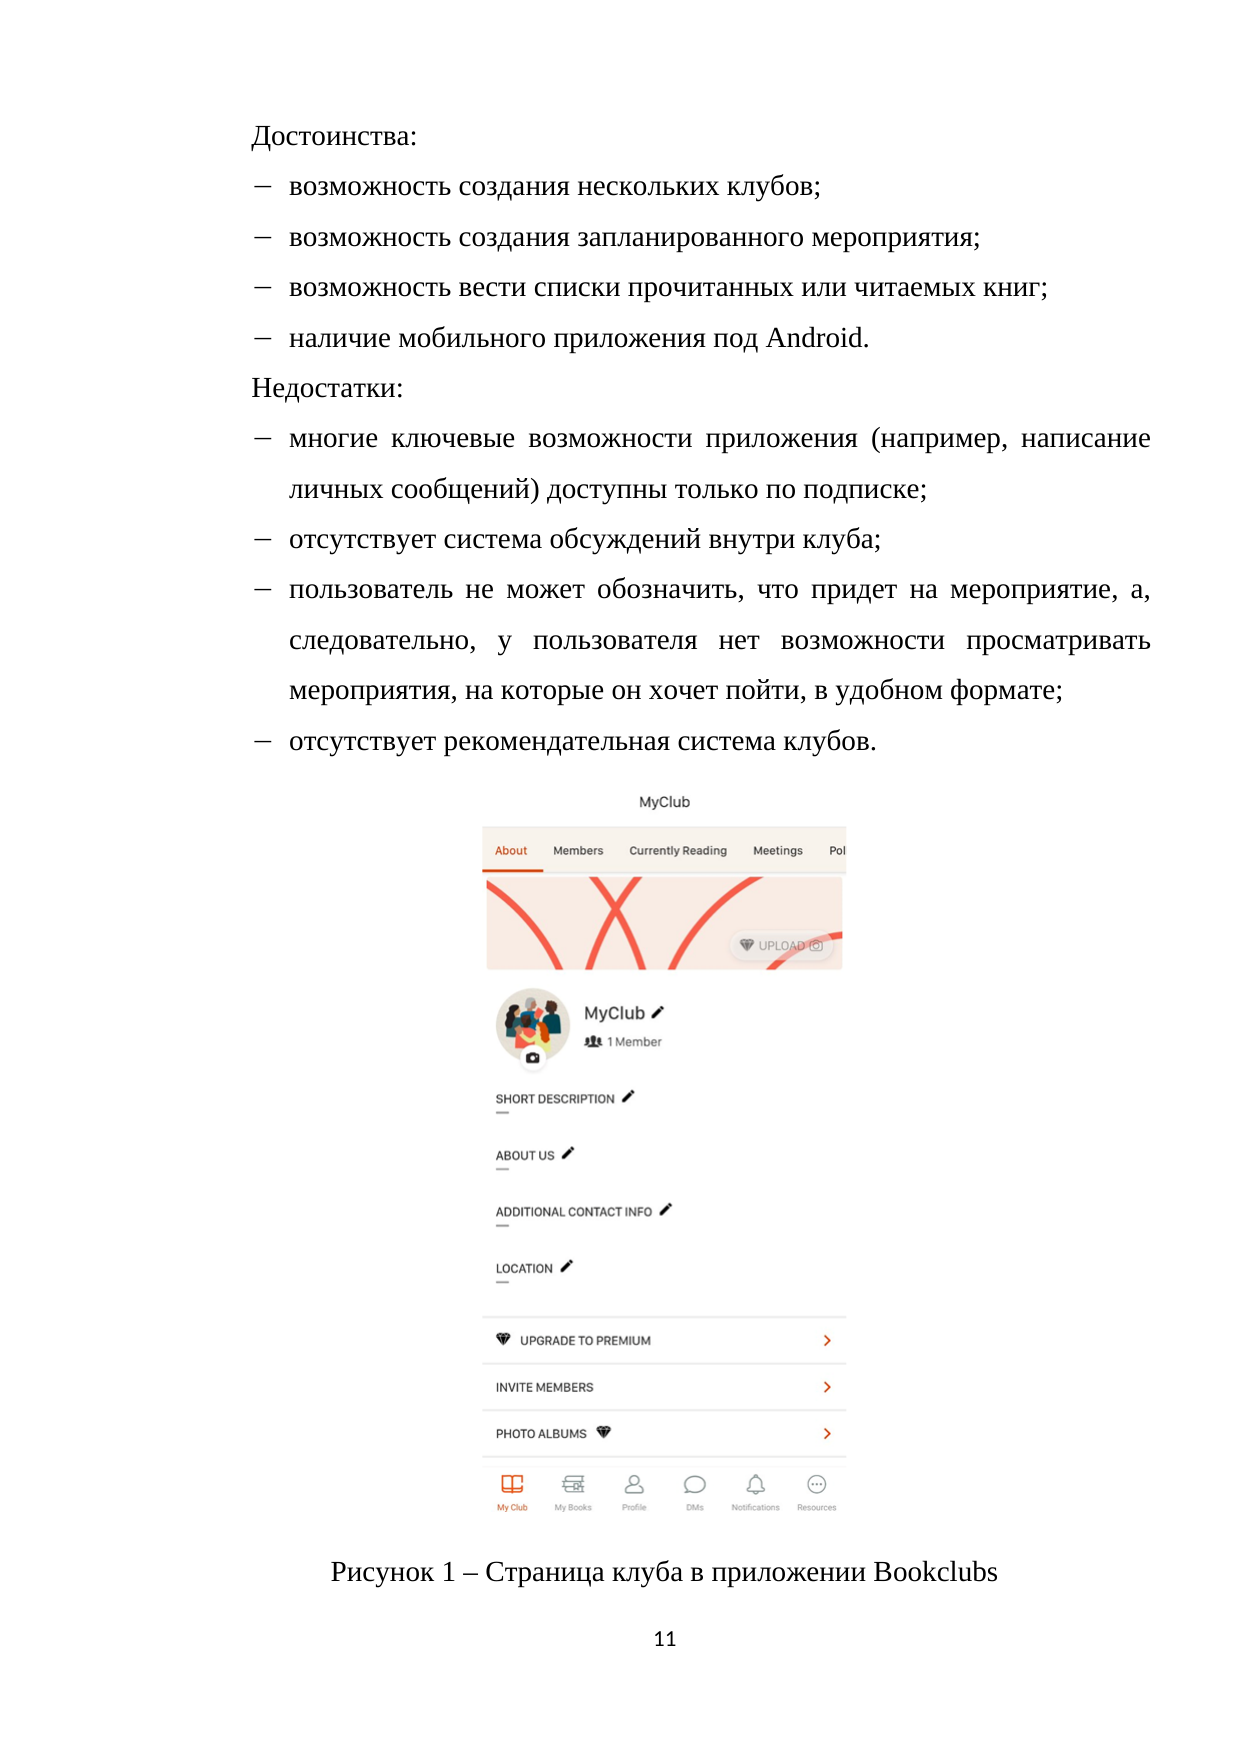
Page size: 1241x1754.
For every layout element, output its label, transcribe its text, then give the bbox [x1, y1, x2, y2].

text отсутствует система обсуждений внутри клуба; [251, 521, 1152, 555]
text пользователь не может обозначить, что придет на мероприятие, а, следовательно, у пользователя нет возможности просматривать мероприятия, на которые он хочет пойти, в удобном формате; [251, 572, 1152, 706]
text возможность создания нескольких клубов; [251, 168, 1152, 202]
text Страница клуба в приложении Bookclubs [177, 1554, 1152, 1587]
text возможность создания запланированного мероприятия; [251, 219, 1152, 252]
text Недостатки: [177, 370, 1152, 404]
text Достоинства: [177, 118, 1152, 152]
text возможность вести списки прочитанных или читаемых книг; [251, 269, 1152, 303]
text отсутствует рекомендательная система клубов. [251, 723, 1152, 756]
picture [482, 773, 847, 1512]
text многие ключевые возможности приложения (например, написание личных сообщений) доступны только по подписке; [251, 420, 1152, 504]
text наличие мобильного приложения под Android. [251, 320, 1152, 353]
